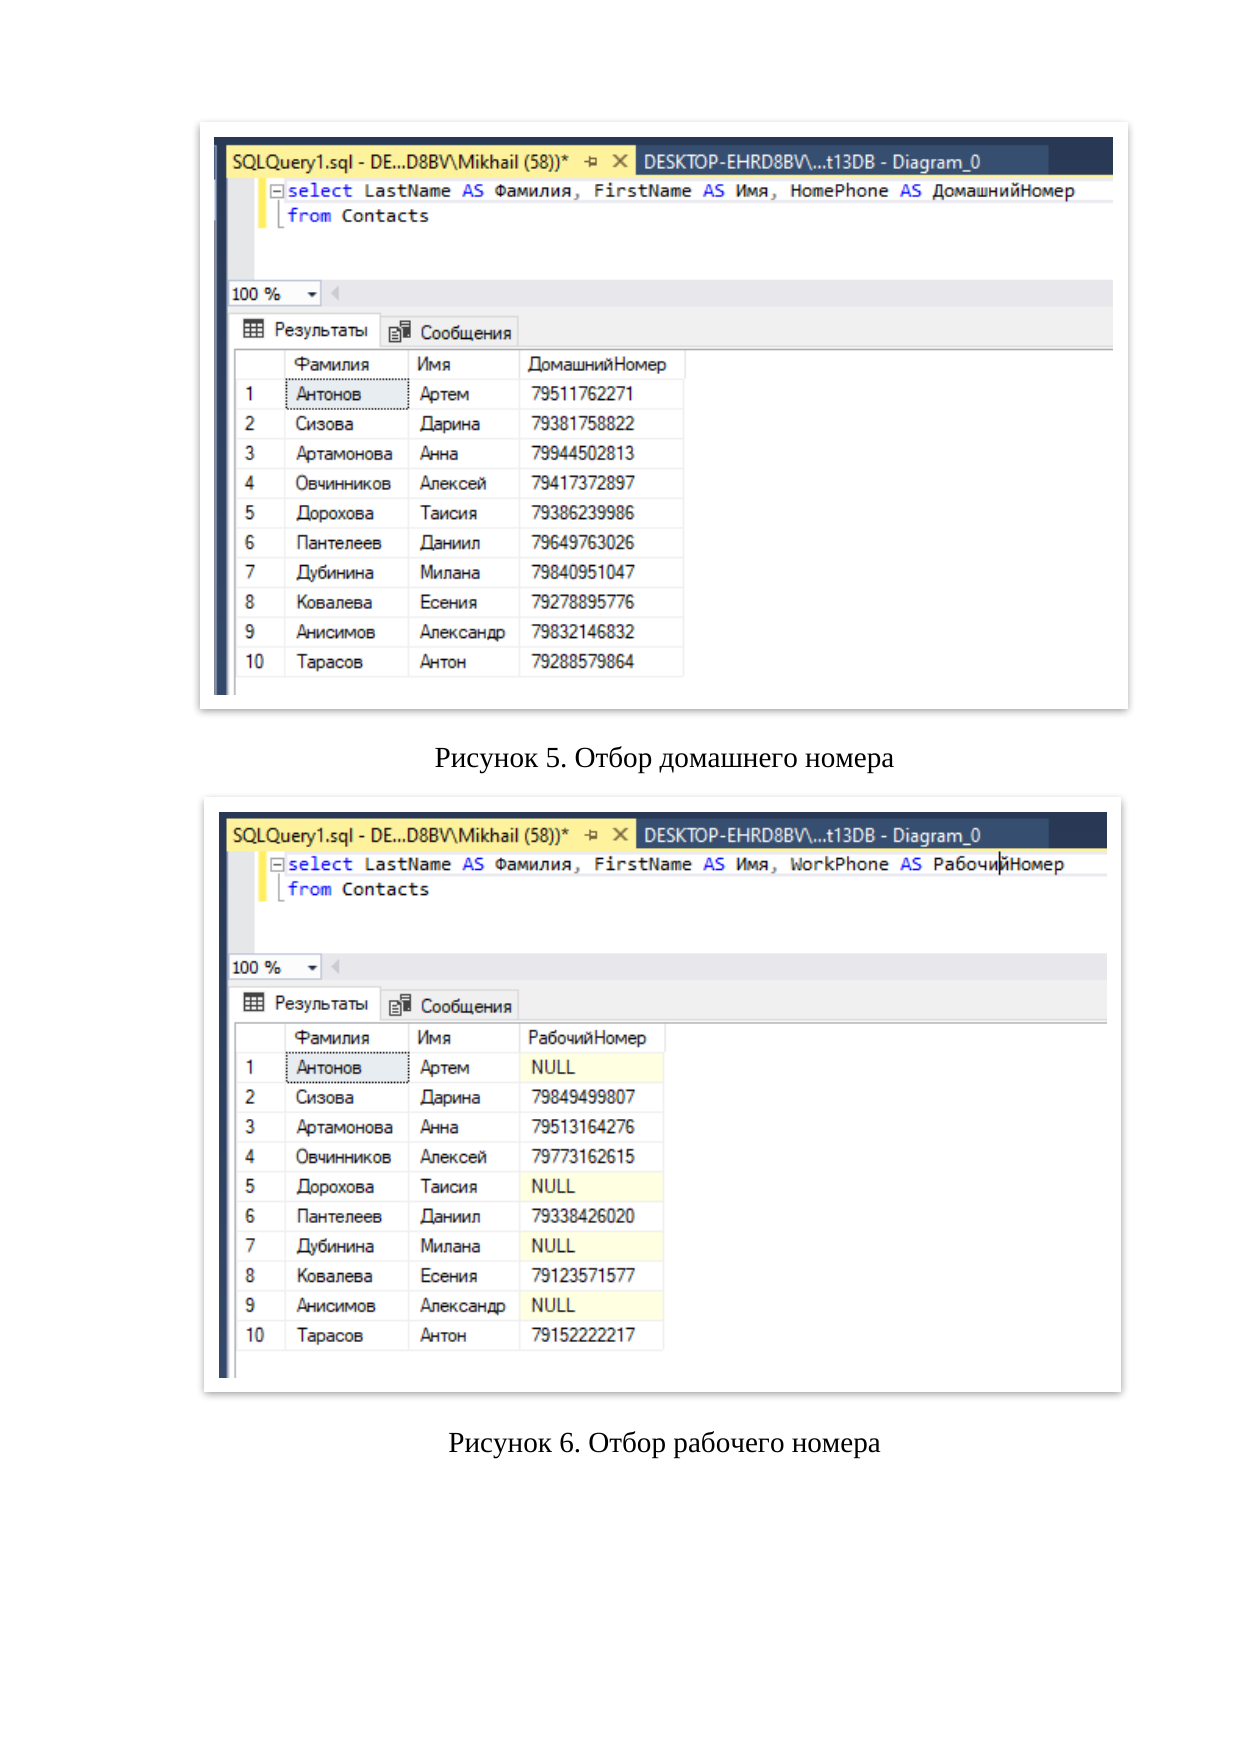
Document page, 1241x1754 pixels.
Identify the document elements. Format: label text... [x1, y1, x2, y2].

picture [214, 137, 1113, 695]
text Рисунок 6. Отбор рабочего номера [177, 1425, 1152, 1458]
picture [219, 812, 1107, 1378]
text Рисунок 5. Отбор домашнего номера [177, 740, 1152, 774]
